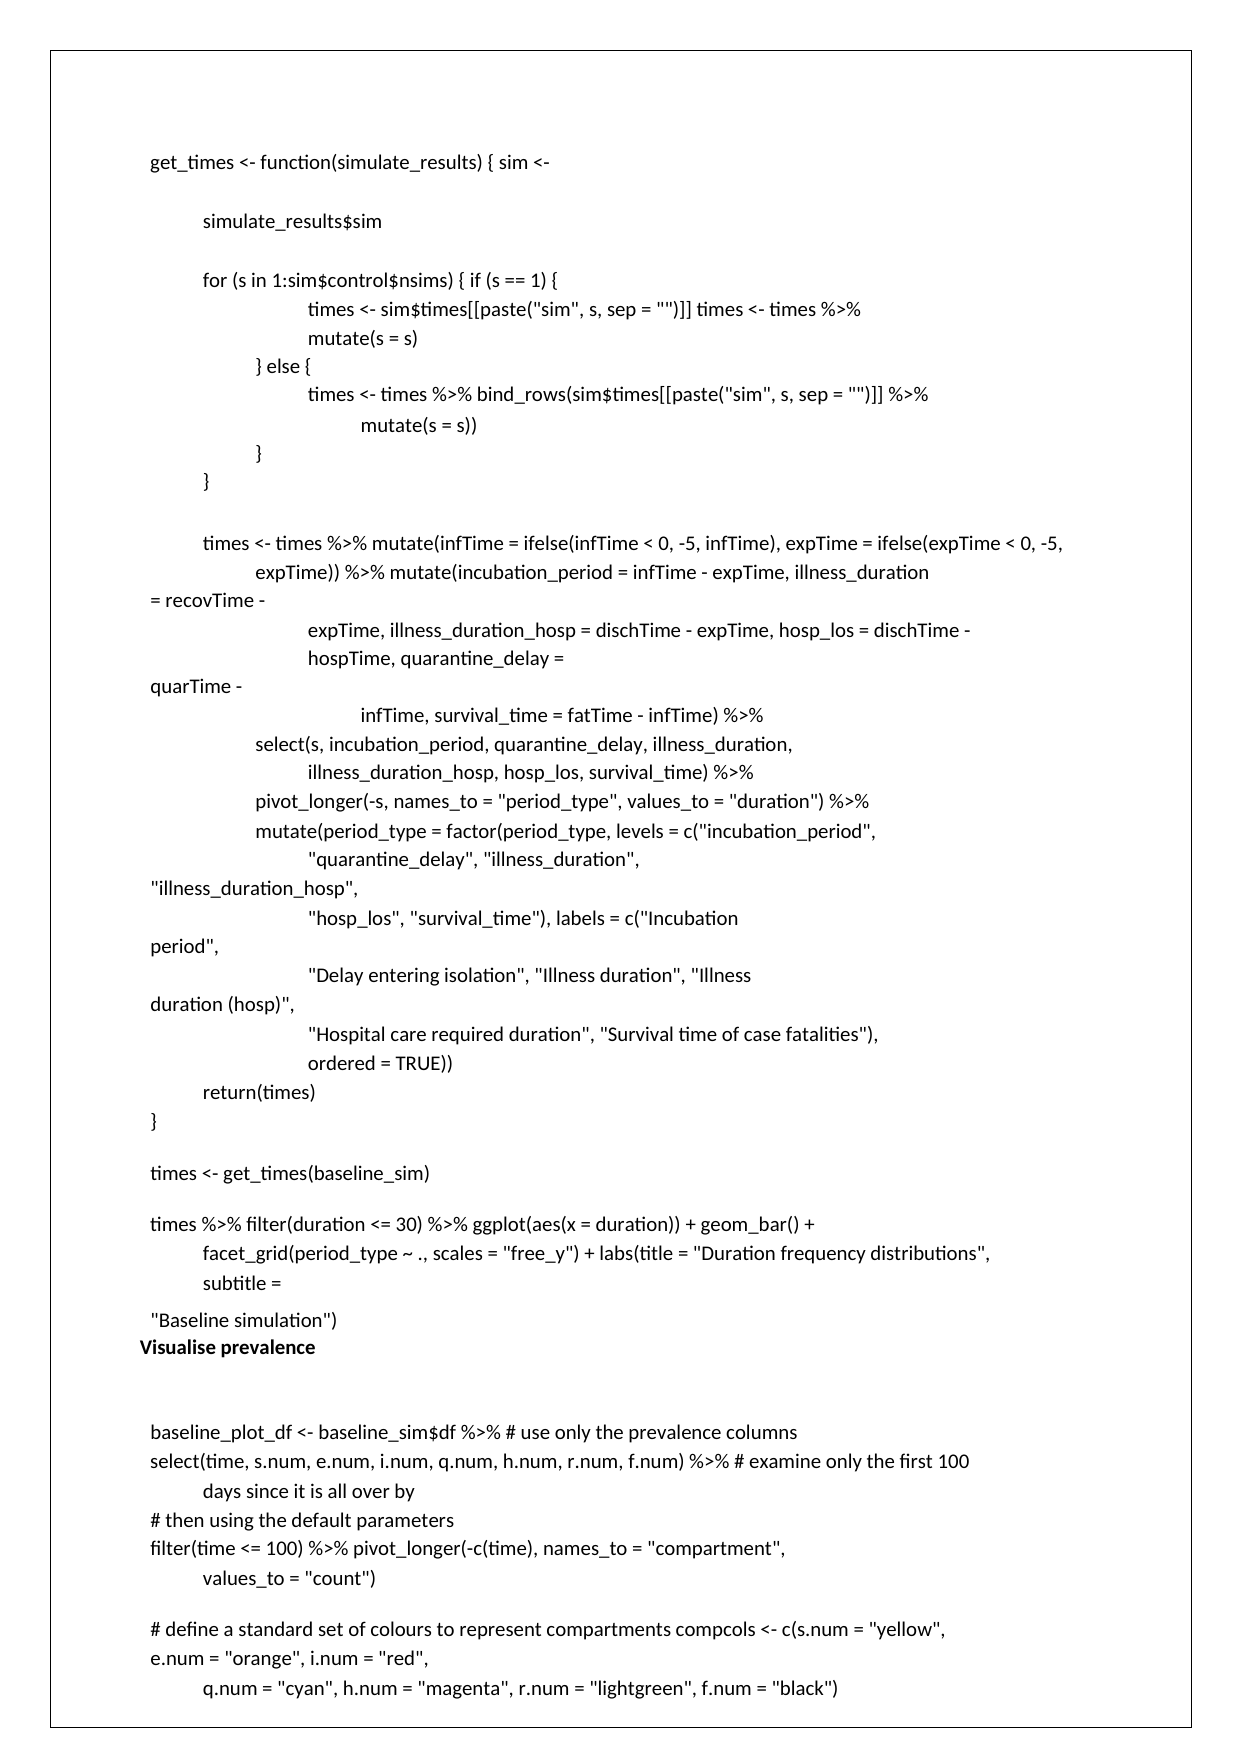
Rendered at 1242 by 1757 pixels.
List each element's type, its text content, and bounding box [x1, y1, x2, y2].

text # then using the default parameters [150, 1509, 1108, 1532]
text baseline_plot_df <- baseline_sim$df %>% # use only the prevalence columns [150, 1419, 1006, 1444]
text ordered = TRUE)) return(times) [203, 1050, 520, 1104]
text values_to = "count") [203, 1565, 1108, 1590]
text for (s in 1:sim$control$nsims) { if (s == 1) { [203, 267, 625, 293]
text expTime, illness_duration_hosp = dischTime - expTime, hosp_los = dischTime - hospTime, quarantine_delay = [308, 617, 1006, 671]
text "Hospital care required duration", "Survival time of case fatalities"), [150, 1022, 1058, 1047]
text duration (hosp)", [150, 991, 1108, 1017]
text } [150, 1109, 1108, 1134]
text # define a standard set of colours to represent compartments compcols <- c(s.num = "yellow", e.num = "orange", i.num = "red", [150, 1617, 992, 1671]
text } [203, 469, 1108, 494]
text period", [150, 934, 1108, 959]
text mutate(period_type = factor(period_type, levels = c("incubation_period", [150, 818, 901, 843]
text times <- sim$times[[paste("sim", s, sep = "")]] times <- times %>% mutate(s = s) [308, 296, 927, 350]
text illness_duration_hosp, hosp_los, survival_time) %>% [308, 761, 1108, 784]
text times <- times %>% bind_rows(sim$times[[paste("sim", s, sep = "")]] %>% mutate(s = s)) [308, 381, 992, 437]
text quarTime - [150, 674, 1108, 699]
text = recovTime - [150, 587, 1108, 612]
text pivot_longer(-s, names_to = "period_type", values_to = "duration") %>% [150, 788, 966, 813]
subtitle Visualise prevalence [139, 1334, 1108, 1360]
text infTime, survival_time = fatTime - infTime) %>% [360, 702, 1108, 728]
text select(s, incubation_period, quarantine_delay, illness_duration, [150, 731, 861, 756]
text times <- get_times(baseline_sim) [150, 1160, 1108, 1185]
text "quarantine_delay", "illness_duration", "illness_duration_hosp", [150, 847, 822, 901]
text "hosp_los", "survival_time"), labels = c("Incubation [308, 905, 1108, 930]
text "Baseline simulation") [150, 1308, 1108, 1333]
text get_times <- function(simulate_results) { sim <- simulate_results$sim [150, 149, 690, 234]
text } else { [255, 353, 1108, 378]
text select(time, s.num, e.num, i.num, q.num, h.num, r.num, f.num) %>% # examine only the first 100 days since it is all over by [150, 1448, 1005, 1504]
text q.num = "cyan", h.num = "magenta", r.num = "lightgreen", f.num = "black") [203, 1675, 940, 1701]
text times <- times %>% mutate(infTime = ifelse(infTime < 0, -5, infTime), expTime = ifelse(expTime < 0, -5, expTime)) %>% mutate(incubation_period = infTime - expTime, illness_duration [203, 530, 1071, 584]
text } [255, 442, 1108, 465]
text times %>% filter(duration <= 30) %>% ggplot(aes(x = duration)) + geom_bar() + facet_grid(period_type ~ ., scales = "free_y") + labs(title = "Duration frequency distributions", subtitle = [150, 1211, 1006, 1295]
text "Delay entering isolation", "Illness duration", "Illness [308, 963, 1108, 988]
text filter(time <= 100) %>% pivot_longer(-c(time), names_to = "compartment", [150, 1535, 901, 1560]
